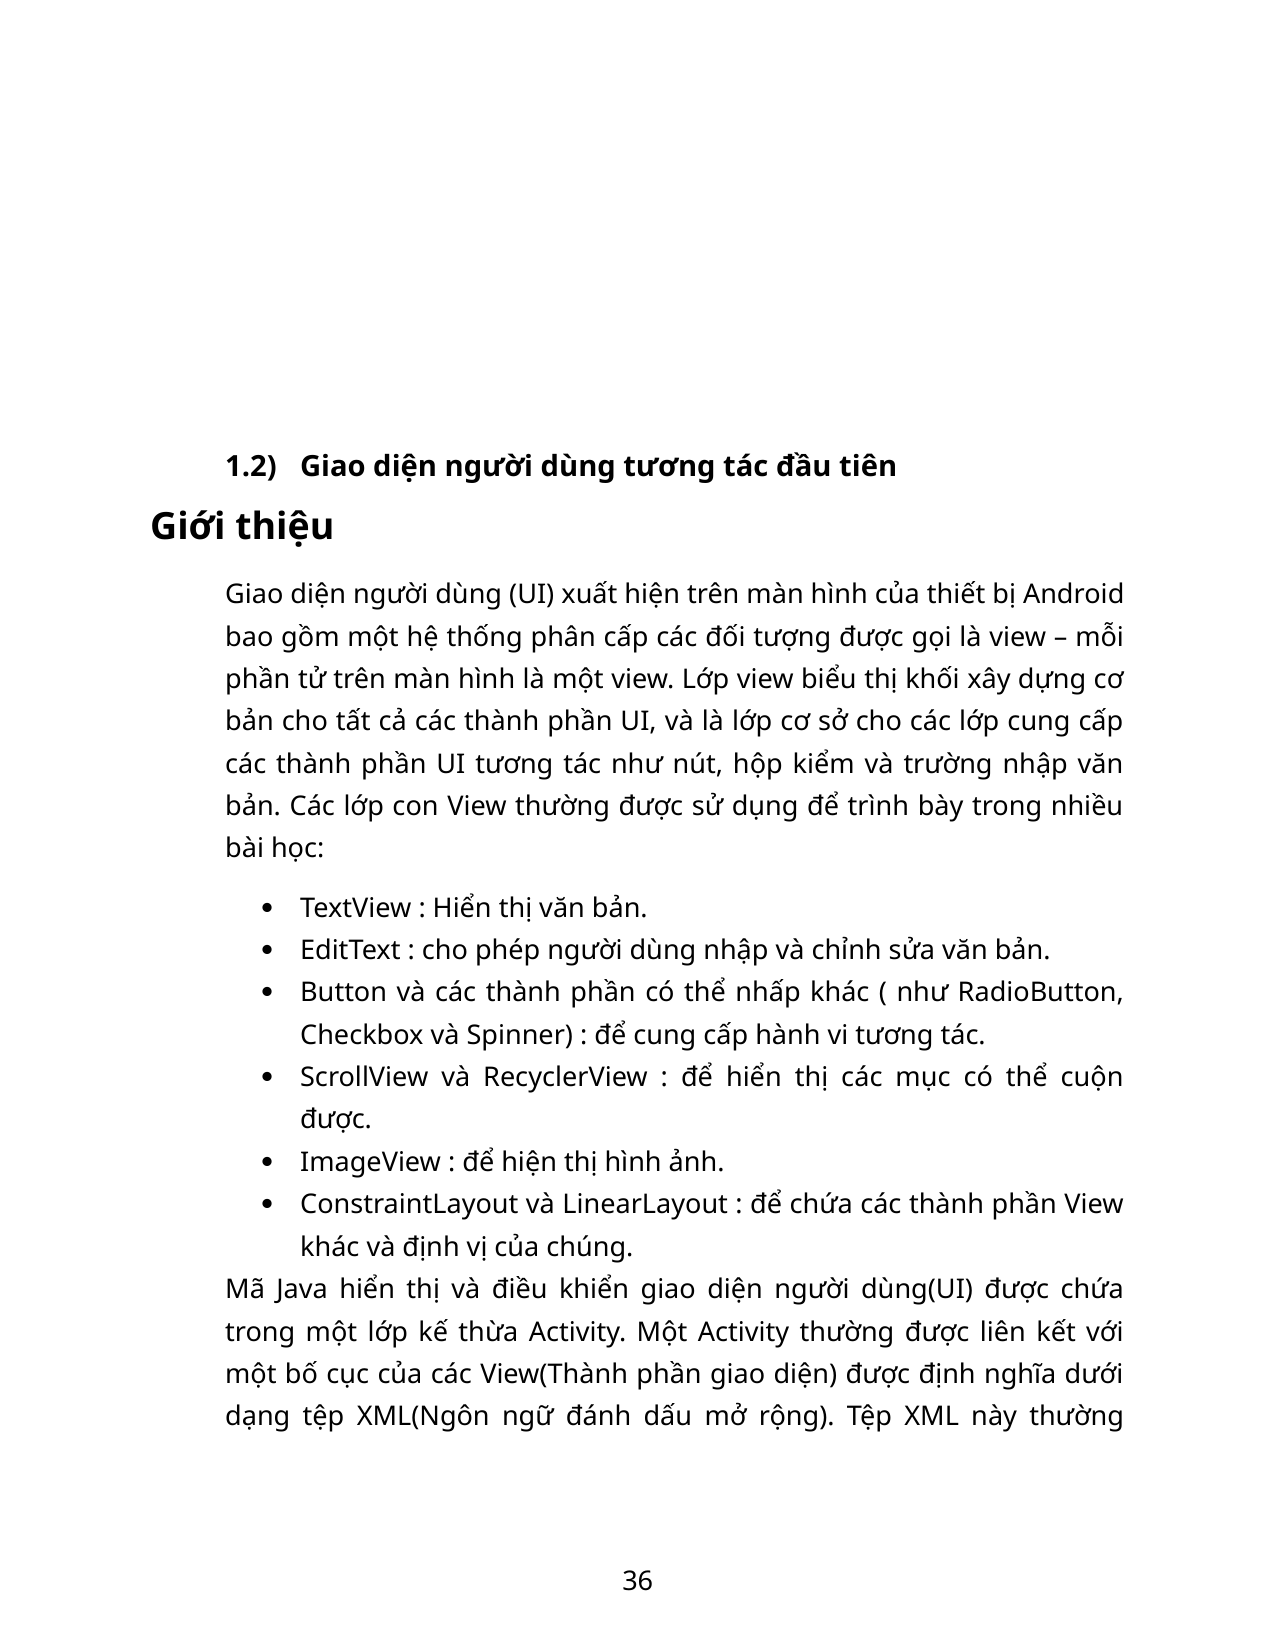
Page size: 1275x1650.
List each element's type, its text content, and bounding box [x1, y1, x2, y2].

subtitle Giao diện người dùng tương tác đầu tiên [225, 445, 1125, 485]
list ImageView : để hiện thị hình ảnh. [262, 1142, 1125, 1179]
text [225, 1269, 1125, 1434]
list EditText : cho phép người dùng nhập và chỉnh sửa văn bản. [262, 930, 1125, 967]
list ScrollView và RecyclerView : để hiển thị các mục có thể cuộn được. [262, 1058, 1125, 1137]
list TextView : Hiển thị văn bản. [262, 888, 1125, 925]
list Button và các thành phần có thể nhấp khác ( như RadioButton, Checkbox và Spinner) : để cung cấp hành vi tương tác. [262, 973, 1125, 1052]
text Giao diện người dùng (UI) xuất hiện trên màn hình của thiết bị Android bao gồm một hệ thống phân cấp các đối tượng được gọi là view – mỗi phần tử trên màn hình là một view. Lớp view biểu thị khối xây dựng cơ bản cho tất cả các thành phần UI, và là lớp cơ sở cho các lớp cung cấp các thành phần UI tương tác như nút, hộp kiểm và trường nhập văn bản. Các lớp con View thường được sử dụng để trình bày trong nhiều bài học: [225, 574, 1125, 866]
text Giới thiệu [150, 499, 1125, 550]
list ConstraintLayout và LinearLayout : để chứa các thành phần View khác và định vị của chúng. [262, 1185, 1125, 1264]
